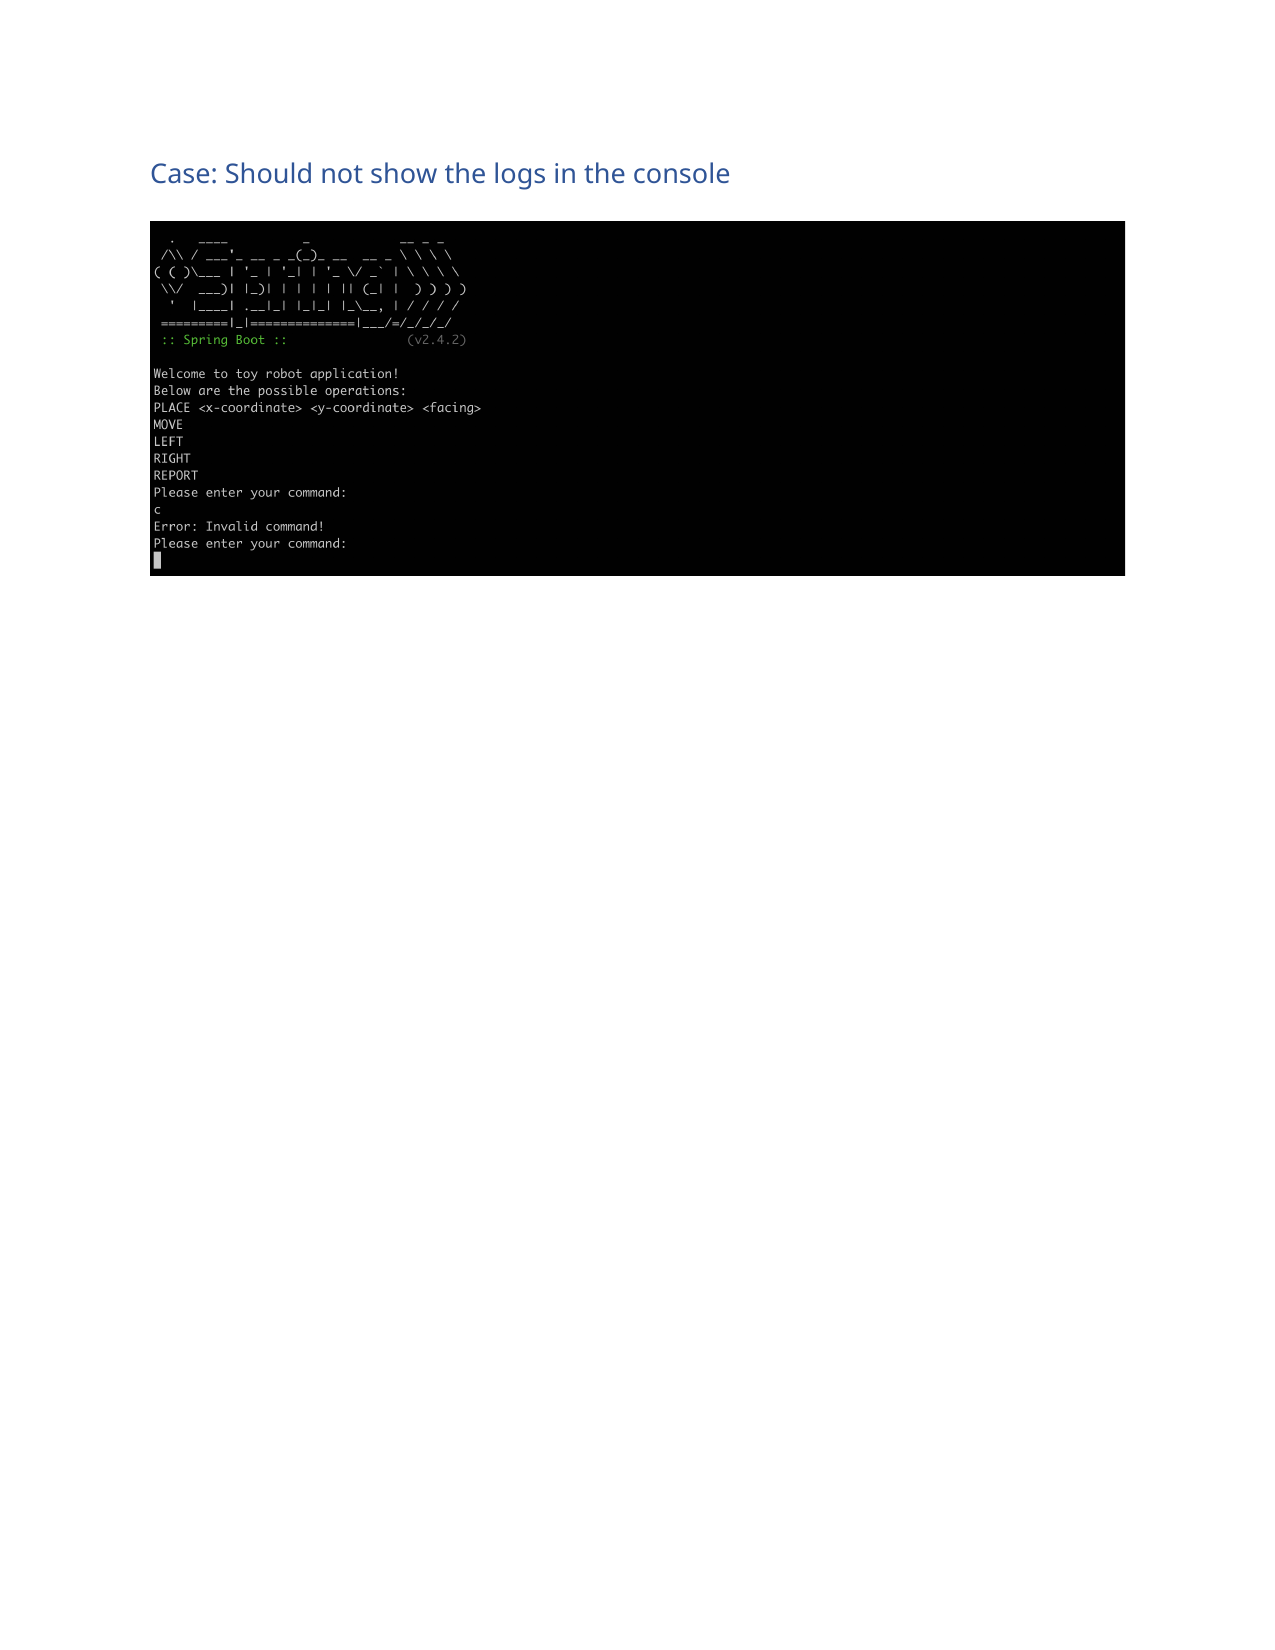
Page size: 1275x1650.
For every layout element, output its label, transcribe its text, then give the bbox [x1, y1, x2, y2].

subtitle Case: Should not show the logs in the console [150, 154, 1125, 191]
picture [150, 221, 1125, 576]
